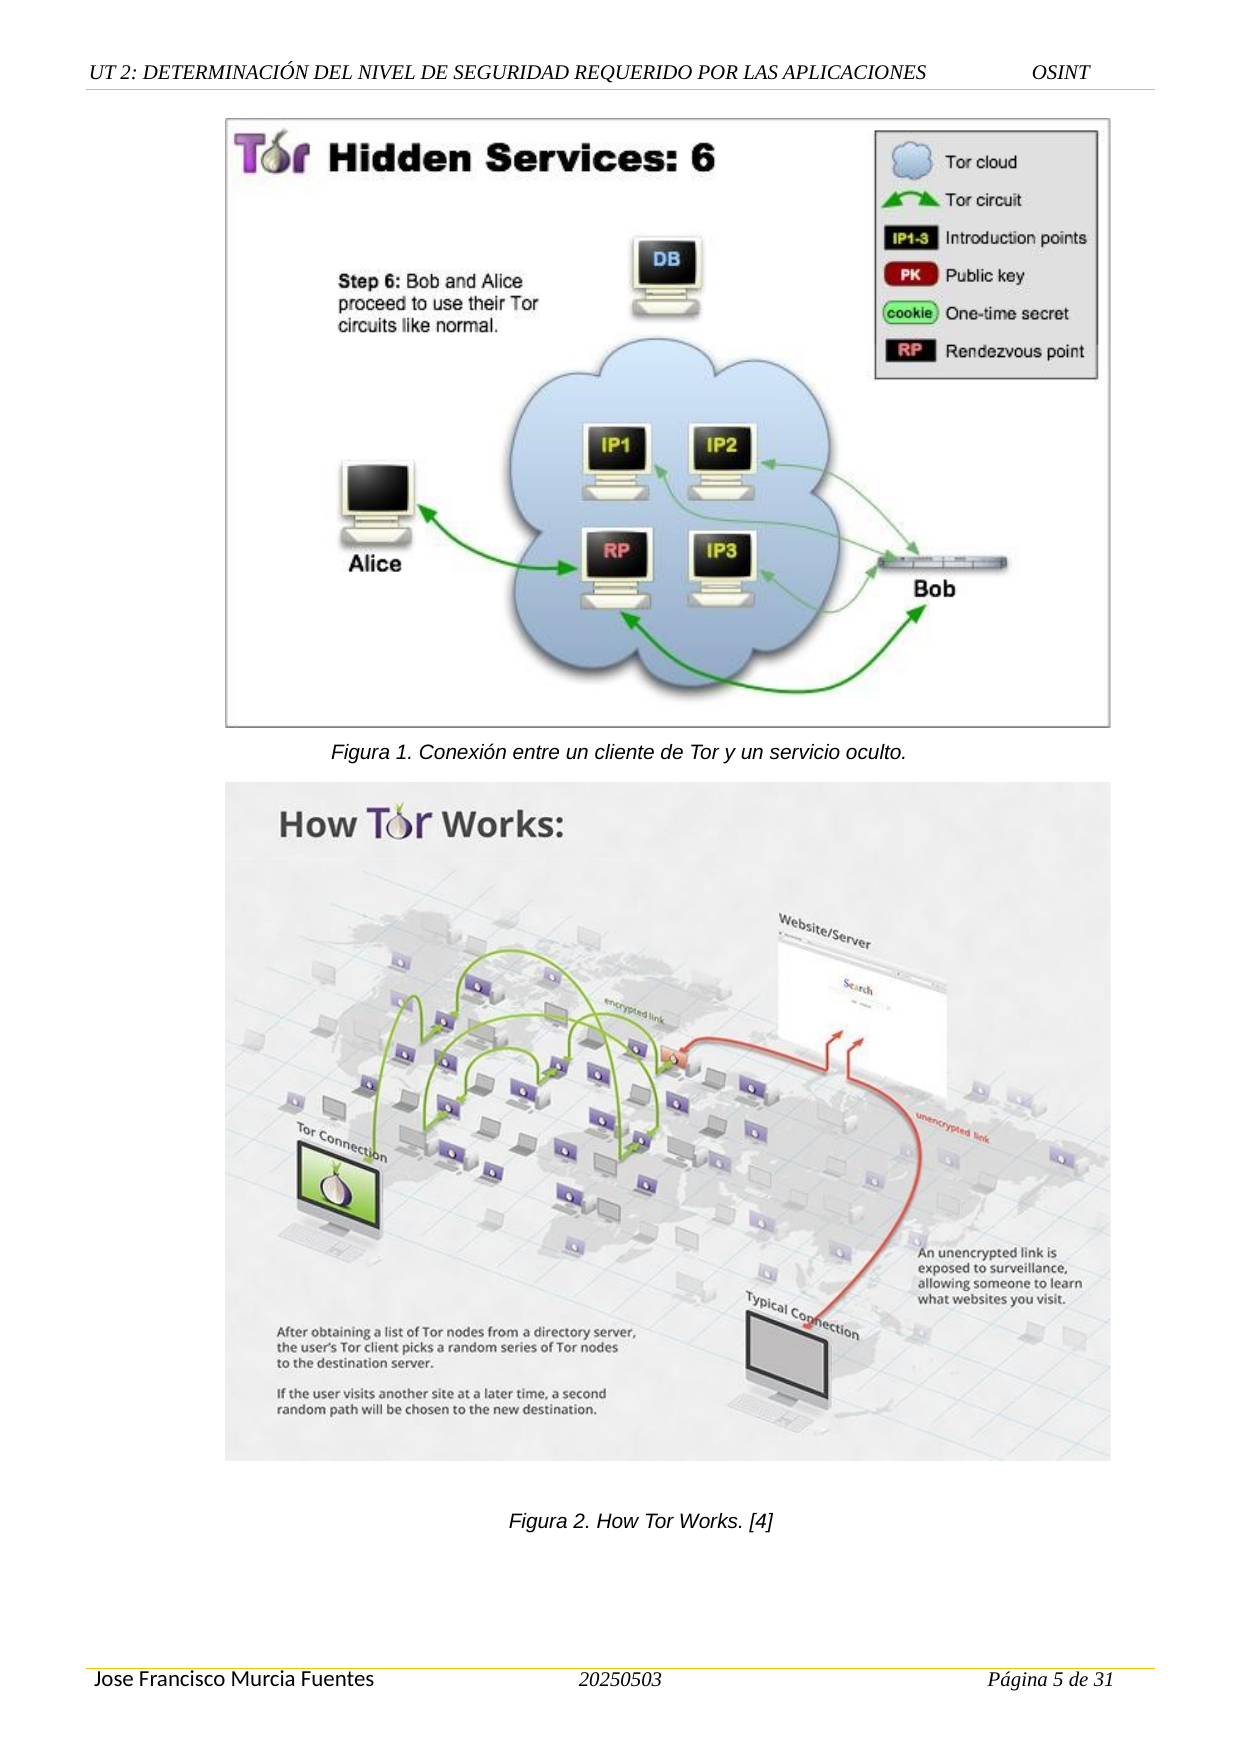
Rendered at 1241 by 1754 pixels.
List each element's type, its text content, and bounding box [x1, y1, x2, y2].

subtitle Figura 2. How Tor Works. [4] [89, 1509, 1192, 1533]
picture [225, 118, 1111, 728]
picture [225, 782, 1111, 1461]
text Figura 1. Conexión entre un cliente de Tor y un servicio oculto. [331, 740, 1193, 764]
